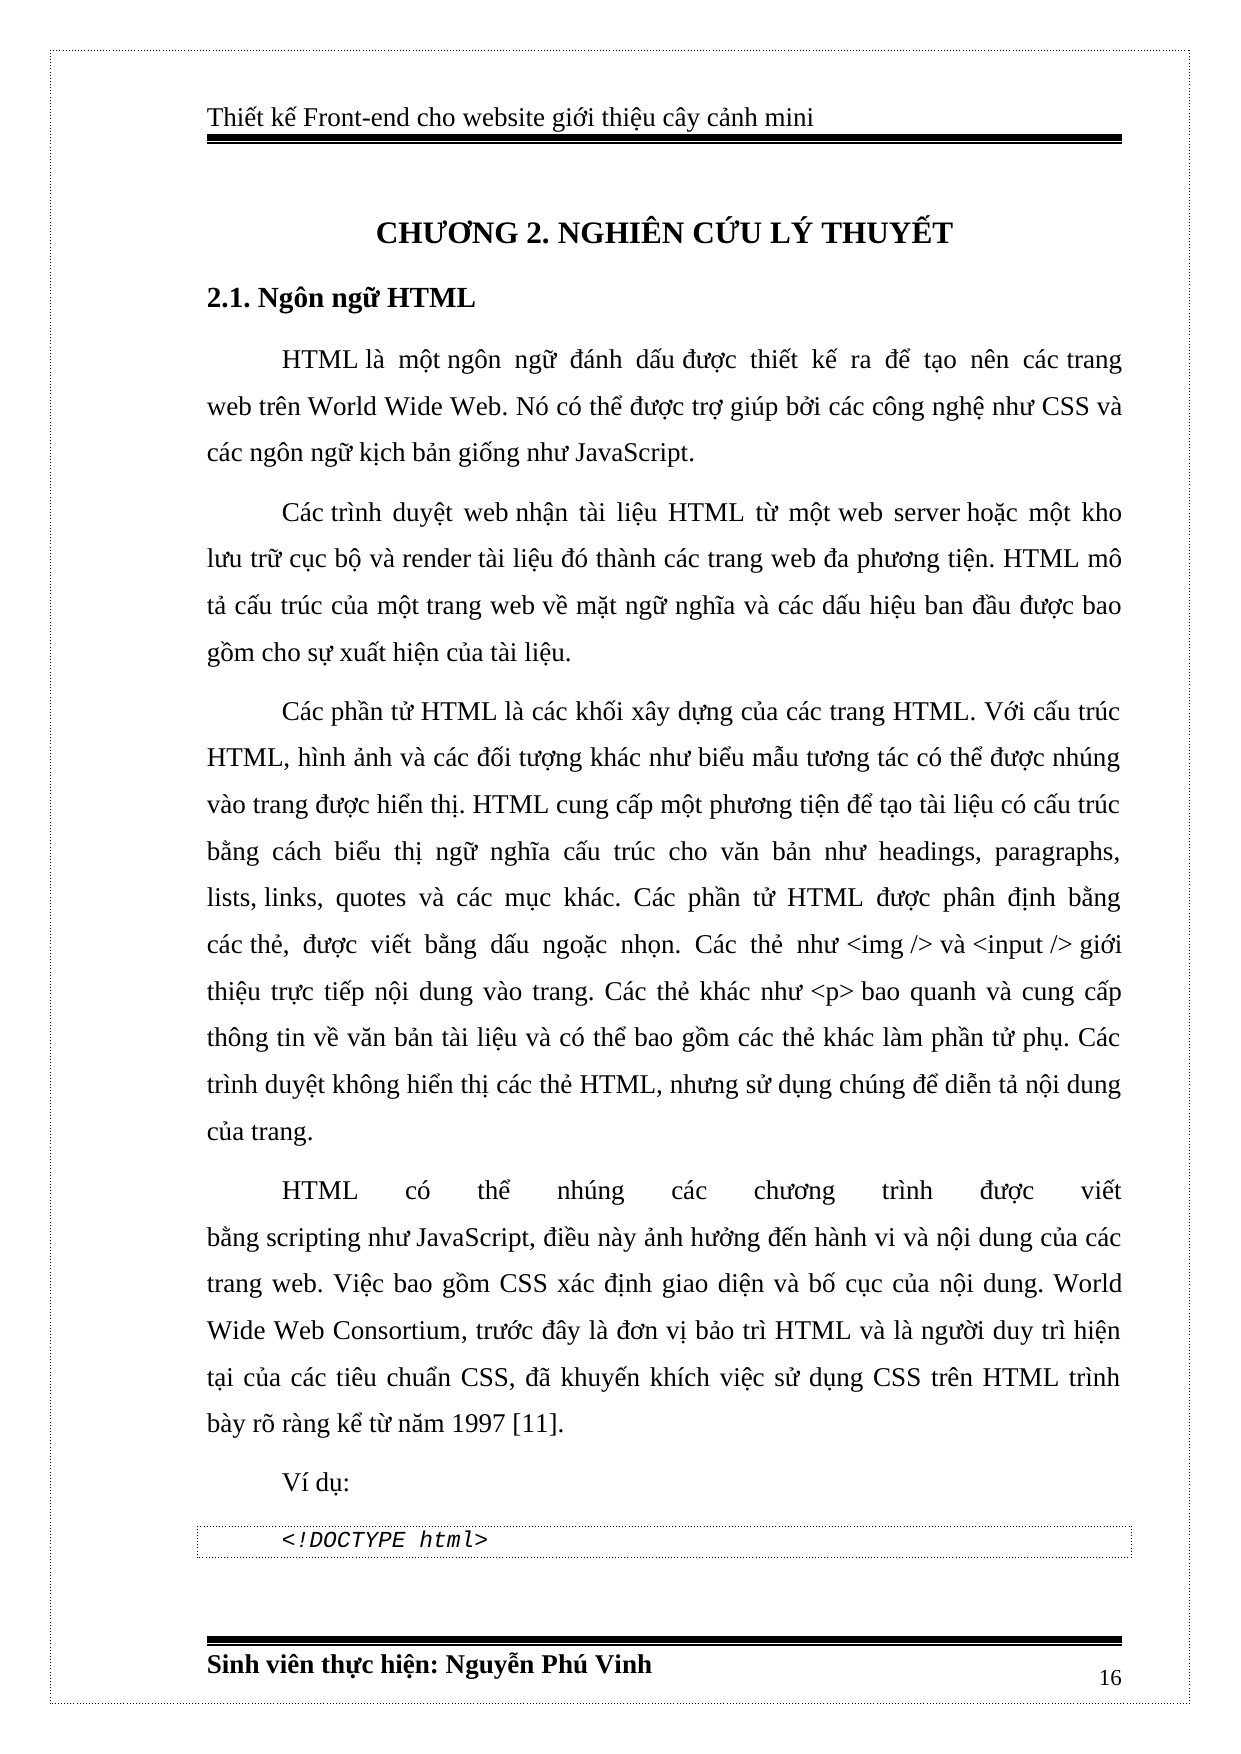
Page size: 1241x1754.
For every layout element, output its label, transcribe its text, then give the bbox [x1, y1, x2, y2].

subtitle NGHIÊN CỨU LÝ THUYẾT [207, 214, 1122, 250]
text Ví dụ: [207, 1466, 1122, 1498]
text Các trình duyệt web nhận tài liệu HTML từ một web server hoặc một kho lưu trữ cục bộ và render tài liệu đó thành các trang web đa phương tiện. HTML mô tả cấu trúc của một trang web về mặt ngữ nghĩa và các dấu hiệu ban đầu được bao gồm cho sự xuất hiện của tài liệu. [207, 496, 1122, 667]
text HTML là một ngôn ngữ đánh dấu được thiết kế ra để tạo nên các trang web trên World Wide Web. Nó có thể được trợ giúp bởi các công nghệ như CSS và các ngôn ngữ kịch bản giống như JavaScript. [207, 343, 1122, 468]
text <!DOCTYPE html> [197, 1526, 1132, 1558]
text HTML có thể nhúng các chương trình được viết bằng scripting như JavaScript, điều này ảnh hưởng đến hành vi và nội dung của các trang web. Việc bao gồm CSS xác định giao diện và bố cục của nội dung. World Wide Web Consortium, trước đây là đơn vị bảo trì HTML và là người duy trì hiện tại của các tiêu chuẩn CSS, đã khuyến khích việc sử dụng CSS trên HTML trình bày rõ ràng kể từ năm 1997. [207, 1174, 1122, 1438]
text Các phần tử HTML là các khối xây dựng của các trang HTML. Với cấu trúc HTML, hình ảnh và các đối tượng khác như biểu mẫu tương tác có thể được nhúng vào trang được hiển thị. HTML cung cấp một phương tiện để tạo tài liệu có cấu trúc bằng cách biểu thị ngữ nghĩa cấu trúc cho văn bản như headings, paragraphs, lists, links, quotes và các mục khác. Các phần tử HTML được phân định bằng các thẻ, được viết bằng dấu ngoặc nhọn. Các thẻ như <img /> và <input /> giới thiệu trực tiếp nội dung vào trang. Các thẻ khác như <p> bao quanh và cung cấp thông tin về văn bản tài liệu và có thể bao gồm các thẻ khác làm phần tử phụ. Các trình duyệt không hiển thị các thẻ HTML, nhưng sử dụng chúng để diễn tả nội dung của trang. [207, 695, 1122, 1146]
subtitle Ngôn ngữ HTML [207, 280, 1122, 314]
